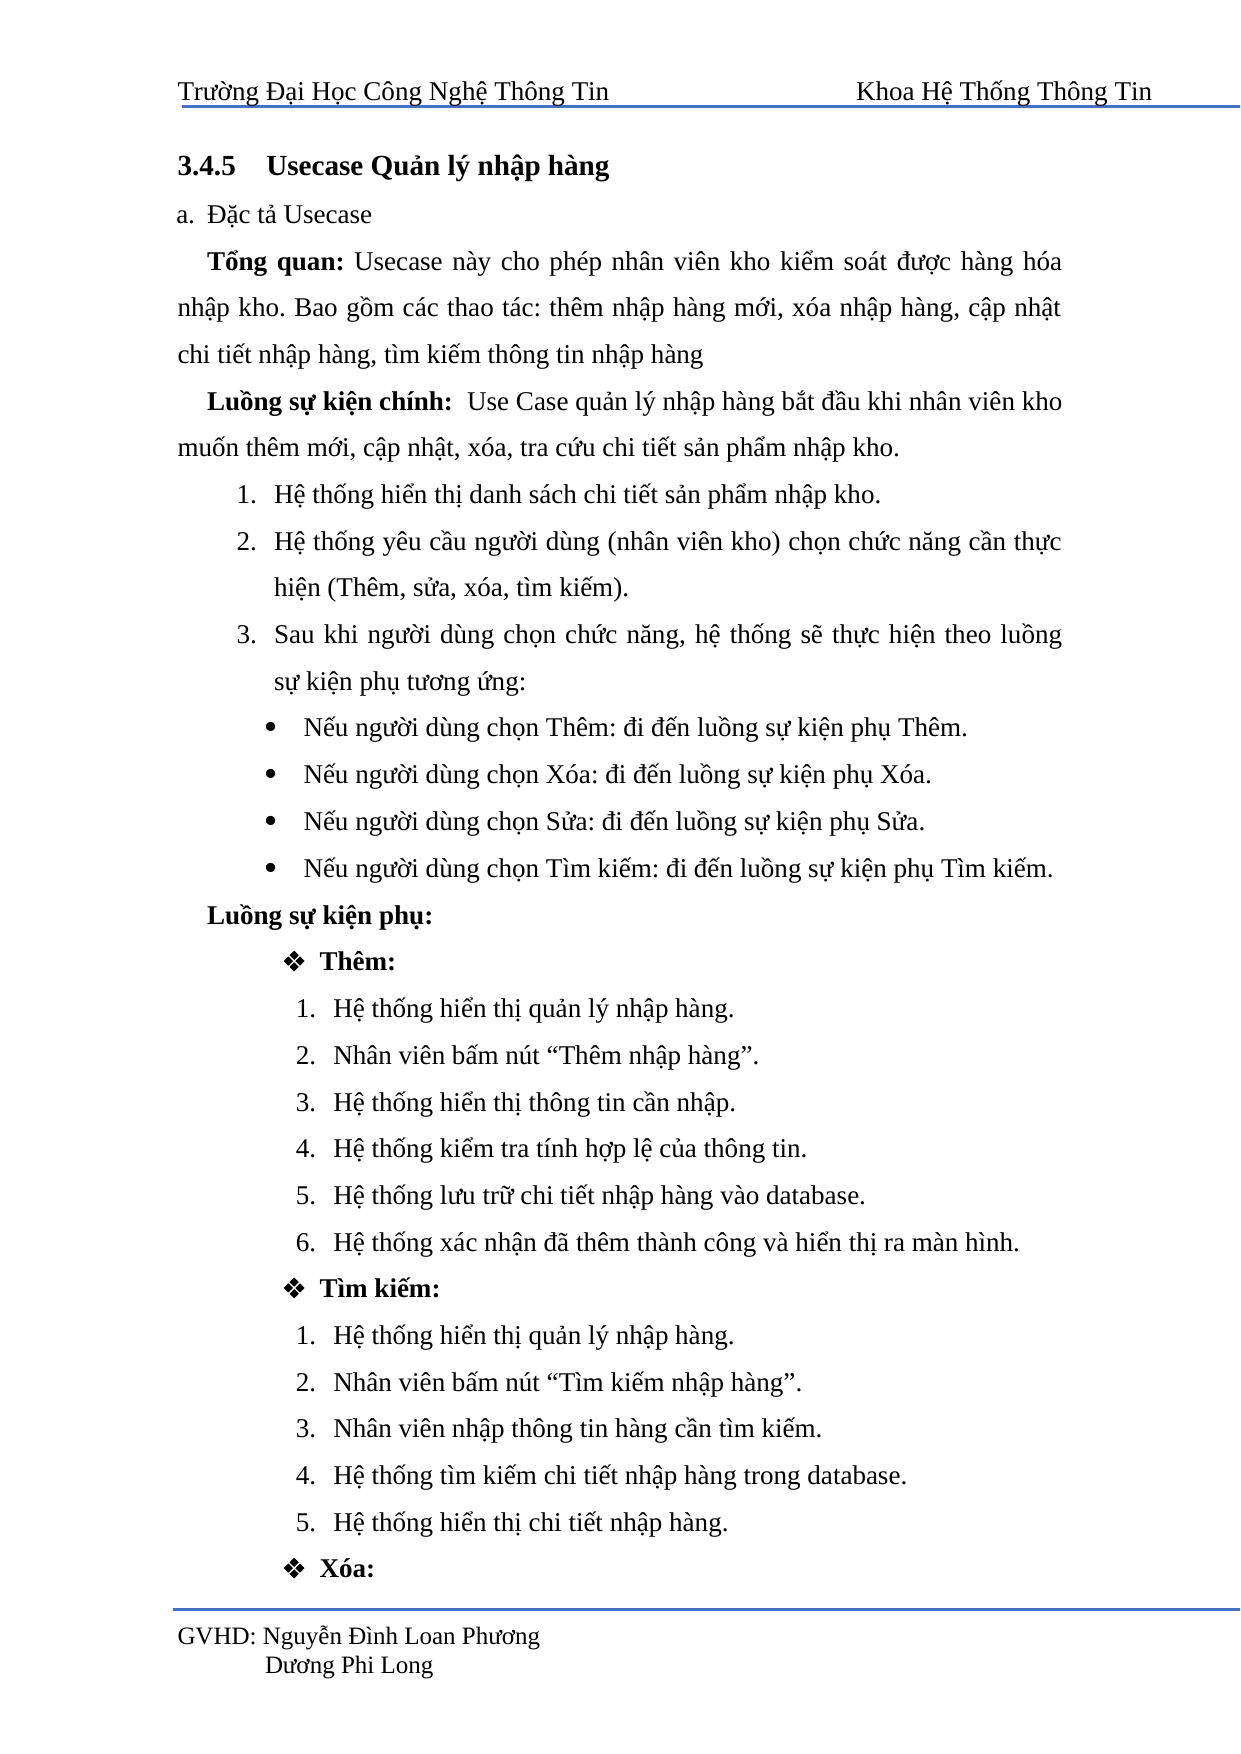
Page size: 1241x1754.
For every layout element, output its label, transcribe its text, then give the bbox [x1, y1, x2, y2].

text Luồng sự kiện phụ: [177, 899, 1063, 930]
list Nhân viên bấm nút “Tìm kiếm nhập hàng”. [296, 1366, 1063, 1397]
list Tìm kiếm: [282, 1272, 1063, 1304]
list Hệ thống hiển thị quản lý nhập hàng. [296, 992, 1063, 1023]
list Nếu người dùng chọn Tìm kiếm: đi đến luồng sự kiện phụ Tìm kiếm. [266, 852, 1063, 883]
list Hệ thống tìm kiếm chi tiết nhập hàng trong database. [296, 1459, 1063, 1490]
list Hệ thống kiểm tra tính hợp lệ của thông tin. [296, 1132, 1063, 1163]
list Nếu người dùng chọn Sửa: đi đến luồng sự kiện phụ Sửa. [266, 805, 1063, 836]
list Hệ thống yêu cầu người dùng (nhân viên kho) chọn chức năng cần thực hiện (Thêm, sửa, xóa, tìm kiếm). [236, 525, 1063, 602]
list Hệ thống lưu trữ chi tiết nhập hàng vào database. [296, 1179, 1063, 1210]
list Sau khi người dùng chọn chức năng, hệ thống sẽ thực hiện theo luồng sự kiện phụ tương ứng: [236, 618, 1063, 696]
list Hệ thống hiển thị quản lý nhập hàng. [296, 1319, 1063, 1350]
list Nhân viên nhập thông tin hàng cần tìm kiếm. [296, 1413, 1063, 1444]
list Hệ thống hiển thị thông tin cần nhập. [296, 1086, 1063, 1117]
text Tổng quan: Usecase này cho phép nhân viên kho kiểm soát được hàng hóa nhập kho. Bao gồm các thao tác: thêm nhập hàng mới, xóa nhập hàng, cập nhật chi tiết nhập hàng, tìm kiếm thông tin nhập hàng [177, 245, 1063, 369]
list Hệ thống hiển thị chi tiết nhập hàng. [296, 1506, 1063, 1537]
list Thêm: [282, 946, 1063, 977]
subtitle 3.4.5 Usecase Quản lý nhập hàng [177, 148, 1063, 181]
list Hệ thống xác nhận đã thêm thành công và hiển thị ra màn hình. [296, 1226, 1063, 1257]
list Nhân viên bấm nút “Thêm nhập hàng”. [296, 1039, 1063, 1070]
text Luồng sự kiện chính: Use Case quản lý nhập hàng bắt đầu khi nhân viên kho muốn thêm mới, cập nhật, xóa, tra cứu chi tiết sản phẩm nhập kho. [177, 385, 1063, 462]
list Đặc tả Usecase [176, 198, 1063, 229]
list Hệ thống hiển thị danh sách chi tiết sản phẩm nhập kho. [236, 478, 1063, 509]
list Xóa: [282, 1553, 1063, 1584]
list Nếu người dùng chọn Thêm: đi đến luồng sự kiện phụ Thêm. [266, 711, 1063, 743]
list Nếu người dùng chọn Xóa: đi đến luồng sự kiện phụ Xóa. [266, 758, 1063, 789]
